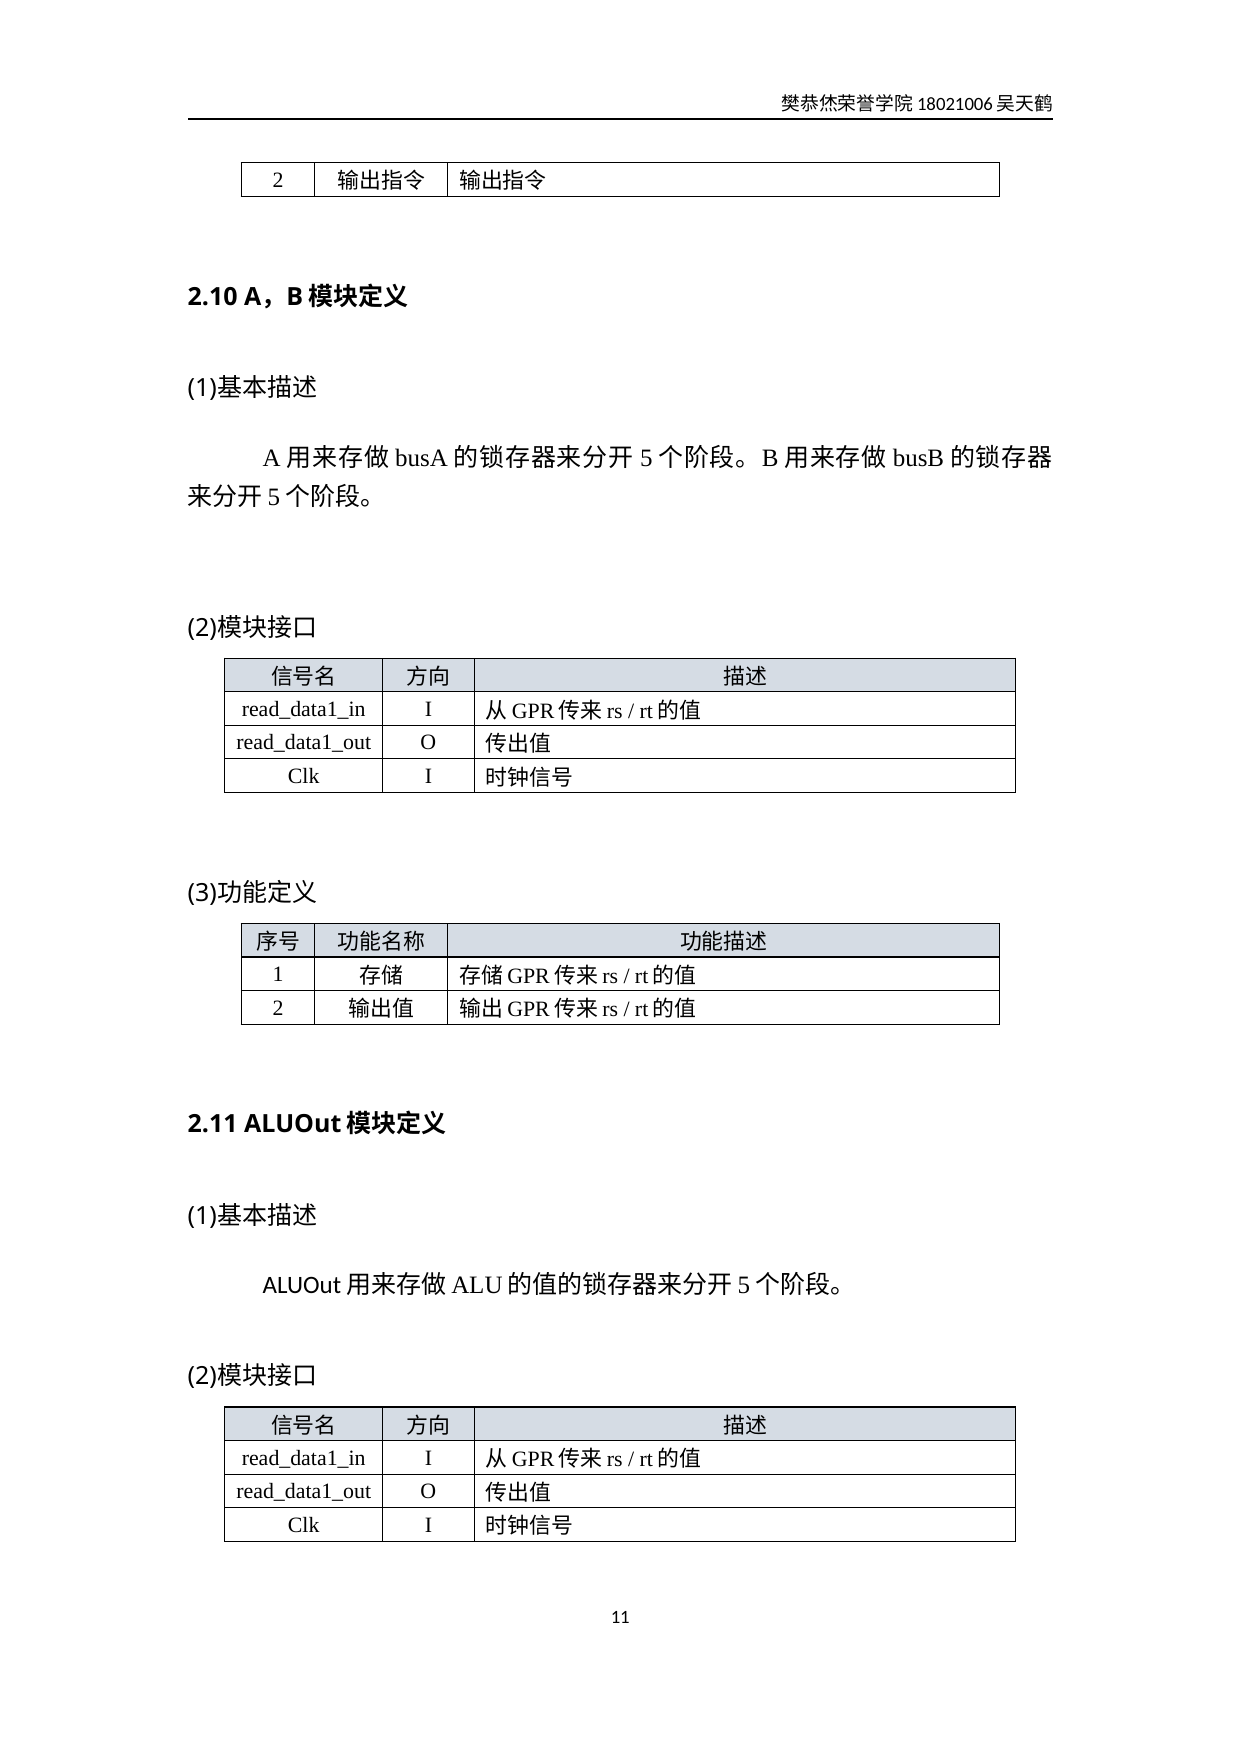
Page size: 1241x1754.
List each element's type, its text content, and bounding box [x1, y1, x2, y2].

table_cell 时钟信号 [475, 759, 1015, 792]
table_cell 2 [242, 991, 314, 1023]
text (1)基本描述 [187, 353, 927, 418]
text (3)功能定义 [187, 858, 927, 923]
table_cell O [383, 726, 474, 758]
table_cell read_data1_in [225, 1441, 382, 1473]
table_header 信号名 [225, 659, 382, 691]
table_cell I [383, 759, 474, 792]
table_header 信号名 [225, 1408, 382, 1440]
table_header 序号 [242, 924, 314, 956]
table_cell Clk [225, 1508, 382, 1541]
table_cell 存储GPR传来rs / rt的值 [448, 958, 999, 990]
table_header 描述 [475, 1408, 1015, 1440]
table_header 描述 [475, 659, 1015, 691]
text A用来存做busA的锁存器来分开5个阶段。B用来存做busB的锁存器来分开5个阶段。 [187, 434, 1053, 513]
table_cell 时钟信号 [475, 1508, 1015, 1541]
table_cell 传出值 [475, 726, 1015, 758]
table_cell O [383, 1475, 474, 1507]
table_cell 2 [242, 163, 314, 196]
table_cell 存储 [315, 958, 447, 990]
table_header 功能名称 [315, 924, 447, 956]
table_cell 输出值 [315, 991, 447, 1023]
table_header 方向 [383, 1408, 474, 1440]
text (1)基本描述 [187, 1181, 927, 1246]
table_cell Clk [225, 759, 382, 792]
table_cell read_data1_in [225, 692, 382, 725]
text (2)模块接口 [187, 593, 927, 658]
text ALUOut用来存做ALU的值的锁存器来分开5个阶段。 [187, 1262, 1053, 1302]
table_header 功能描述 [448, 924, 999, 956]
table_cell I [383, 1508, 474, 1541]
table_cell 输出指令 [448, 163, 999, 196]
table_cell read_data1_out [225, 726, 382, 758]
table_cell 从GPR传来rs / rt的值 [475, 692, 1015, 725]
table_cell I [383, 1441, 474, 1473]
text (2)模块接口 [187, 1341, 927, 1406]
table_header 方向 [383, 659, 474, 691]
subtitle 2.11 ALUOut模块定义 [187, 1089, 1053, 1154]
subtitle 2.10 A，B模块定义 [187, 262, 1053, 327]
table_cell I [383, 692, 474, 725]
table_cell 输出GPR传来rs / rt的值 [448, 991, 999, 1023]
table_cell 输出指令 [315, 163, 447, 196]
table_cell read_data1_out [225, 1475, 382, 1507]
table_cell 1 [242, 958, 314, 990]
table_cell 传出值 [475, 1475, 1015, 1507]
table_cell 从GPR传来rs / rt的值 [475, 1441, 1015, 1473]
